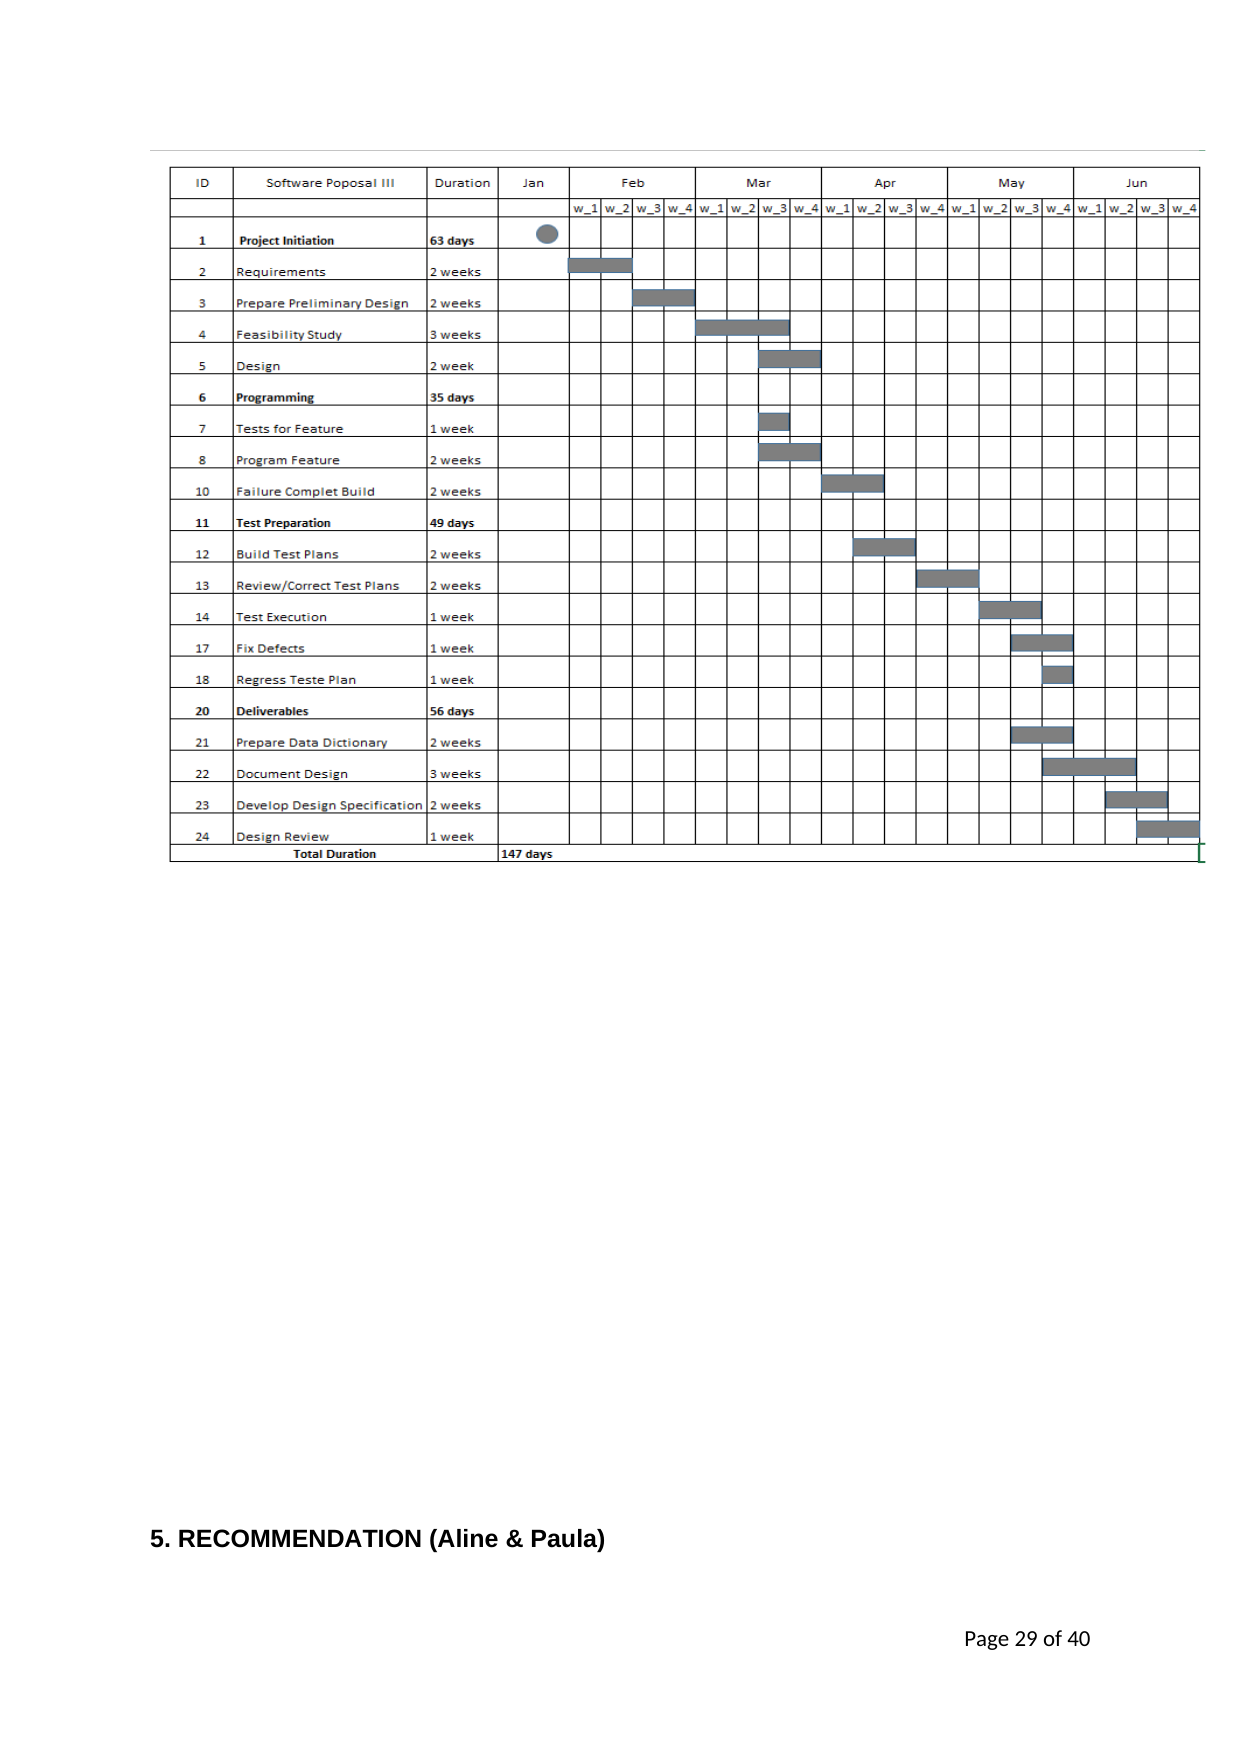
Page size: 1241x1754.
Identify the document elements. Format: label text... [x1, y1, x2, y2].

picture [150, 150, 1206, 879]
subtitle 5. RECOMMENDATION (Aline & Paula) [150, 1524, 1090, 1553]
